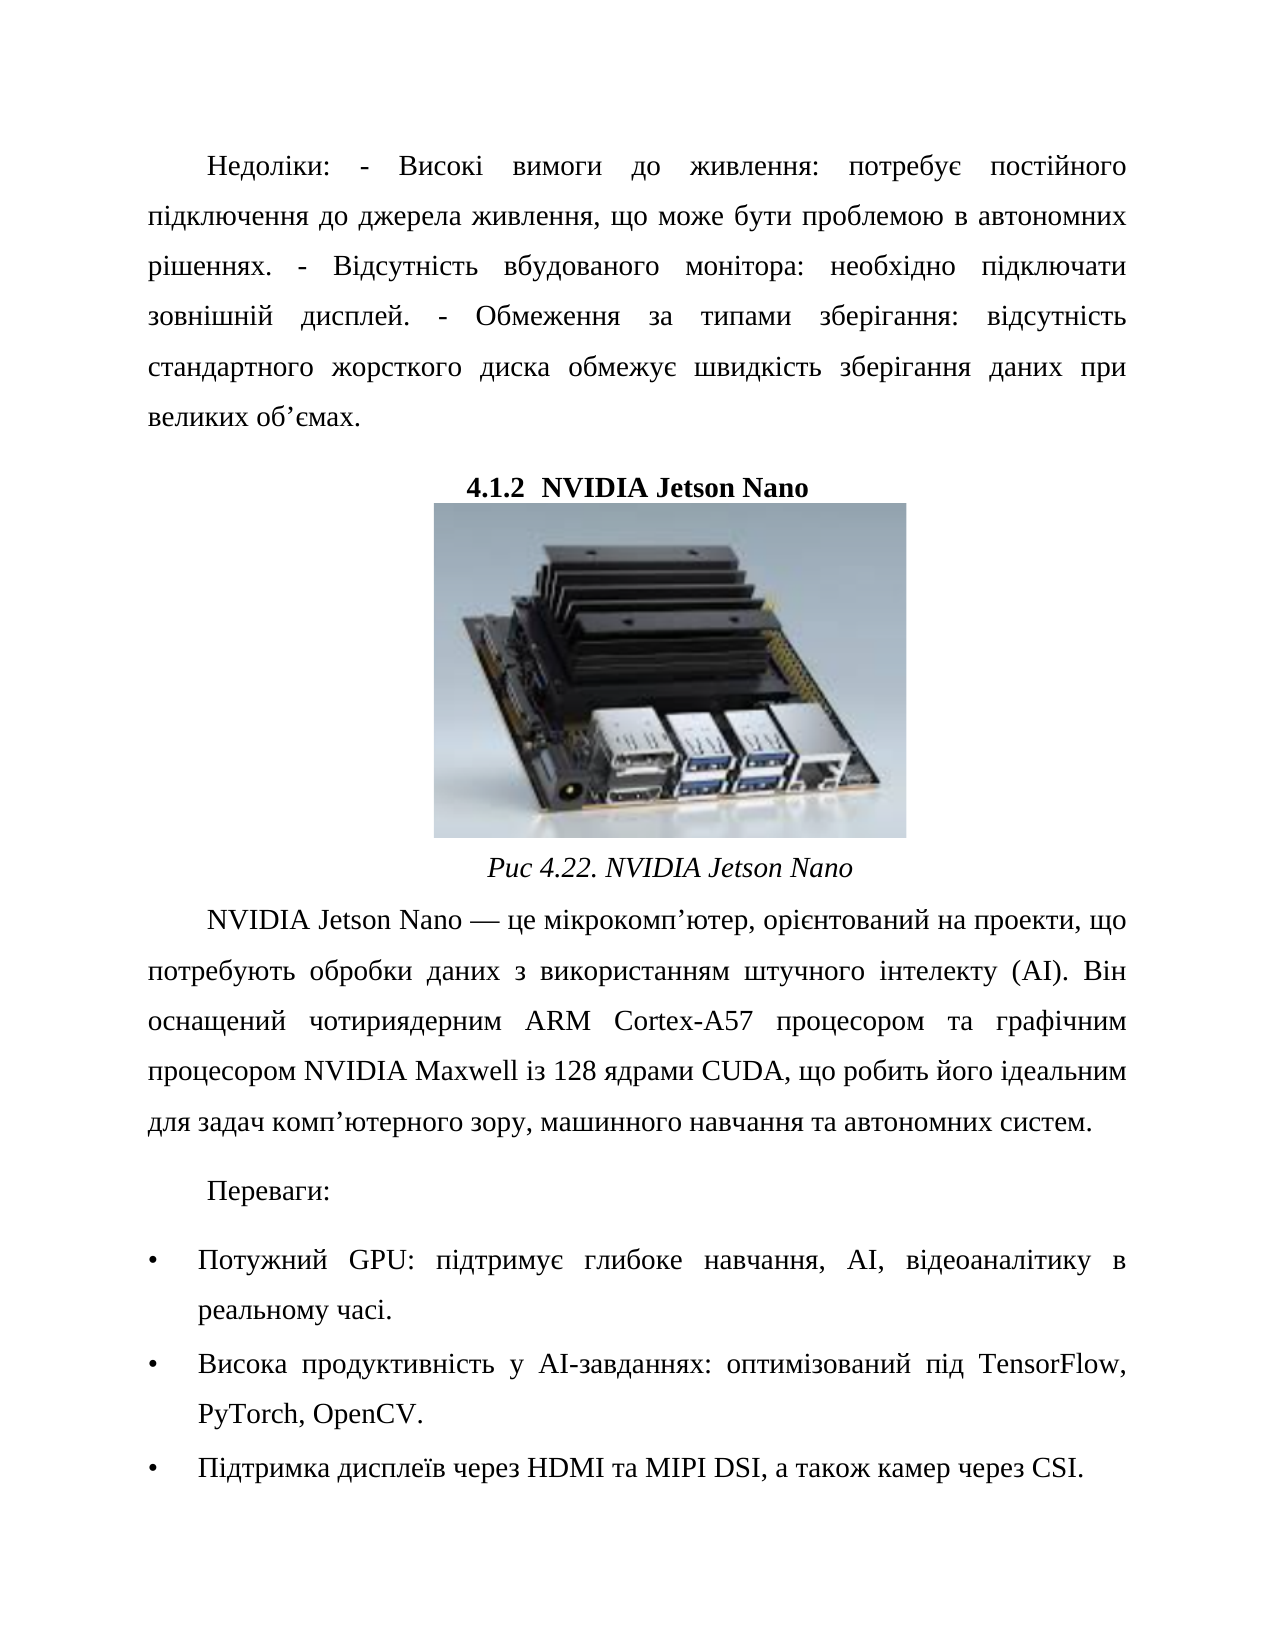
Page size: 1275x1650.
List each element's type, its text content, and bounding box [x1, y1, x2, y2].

text Недоліки: - Високі вимоги до живлення: потребує постійного підключення до джерела живлення, що може бути проблемою в автономних рішеннях. - Відсутність вбудованого монітора: необхідно підключати зовнішній дисплей. - Обмеження за типами зберігання: відсутність стандартного жорсткого диска обмежує швидкість зберігання даних при великих об’ємах. [148, 148, 1127, 433]
list Висока продуктивність у AI-завданнях: оптимізований під TensorFlow, PyTorch, OpenCV. [148, 1346, 1127, 1430]
text Рис 4.22. NVIDIA Jetson Nano [148, 850, 1127, 884]
list Підтримка дисплеїв через HDMI та MIPI DSI, а також камер через CSI. [148, 1451, 1127, 1484]
subtitle NVIDIA Jetson Nano [148, 470, 1127, 504]
picture [433, 503, 907, 838]
list Потужний GPU: підтримує глибоке навчання, AI, відеоаналітику в реальному часі. [148, 1242, 1127, 1326]
text Переваги: [148, 1173, 1127, 1206]
text NVIDIA Jetson Nano — це мікрокомп’ютер, орієнтований на проекти, що потребують обробки даних з використанням штучного інтелекту (AI). Він оснащений чотириядерним ARM Cortex-A57 процесором та графічним процесором NVIDIA Maxwell із 128 ядрами CUDA, що робить його ідеальним для задач комп’ютерного зору, машинного навчання та автономних систем. [148, 902, 1127, 1137]
